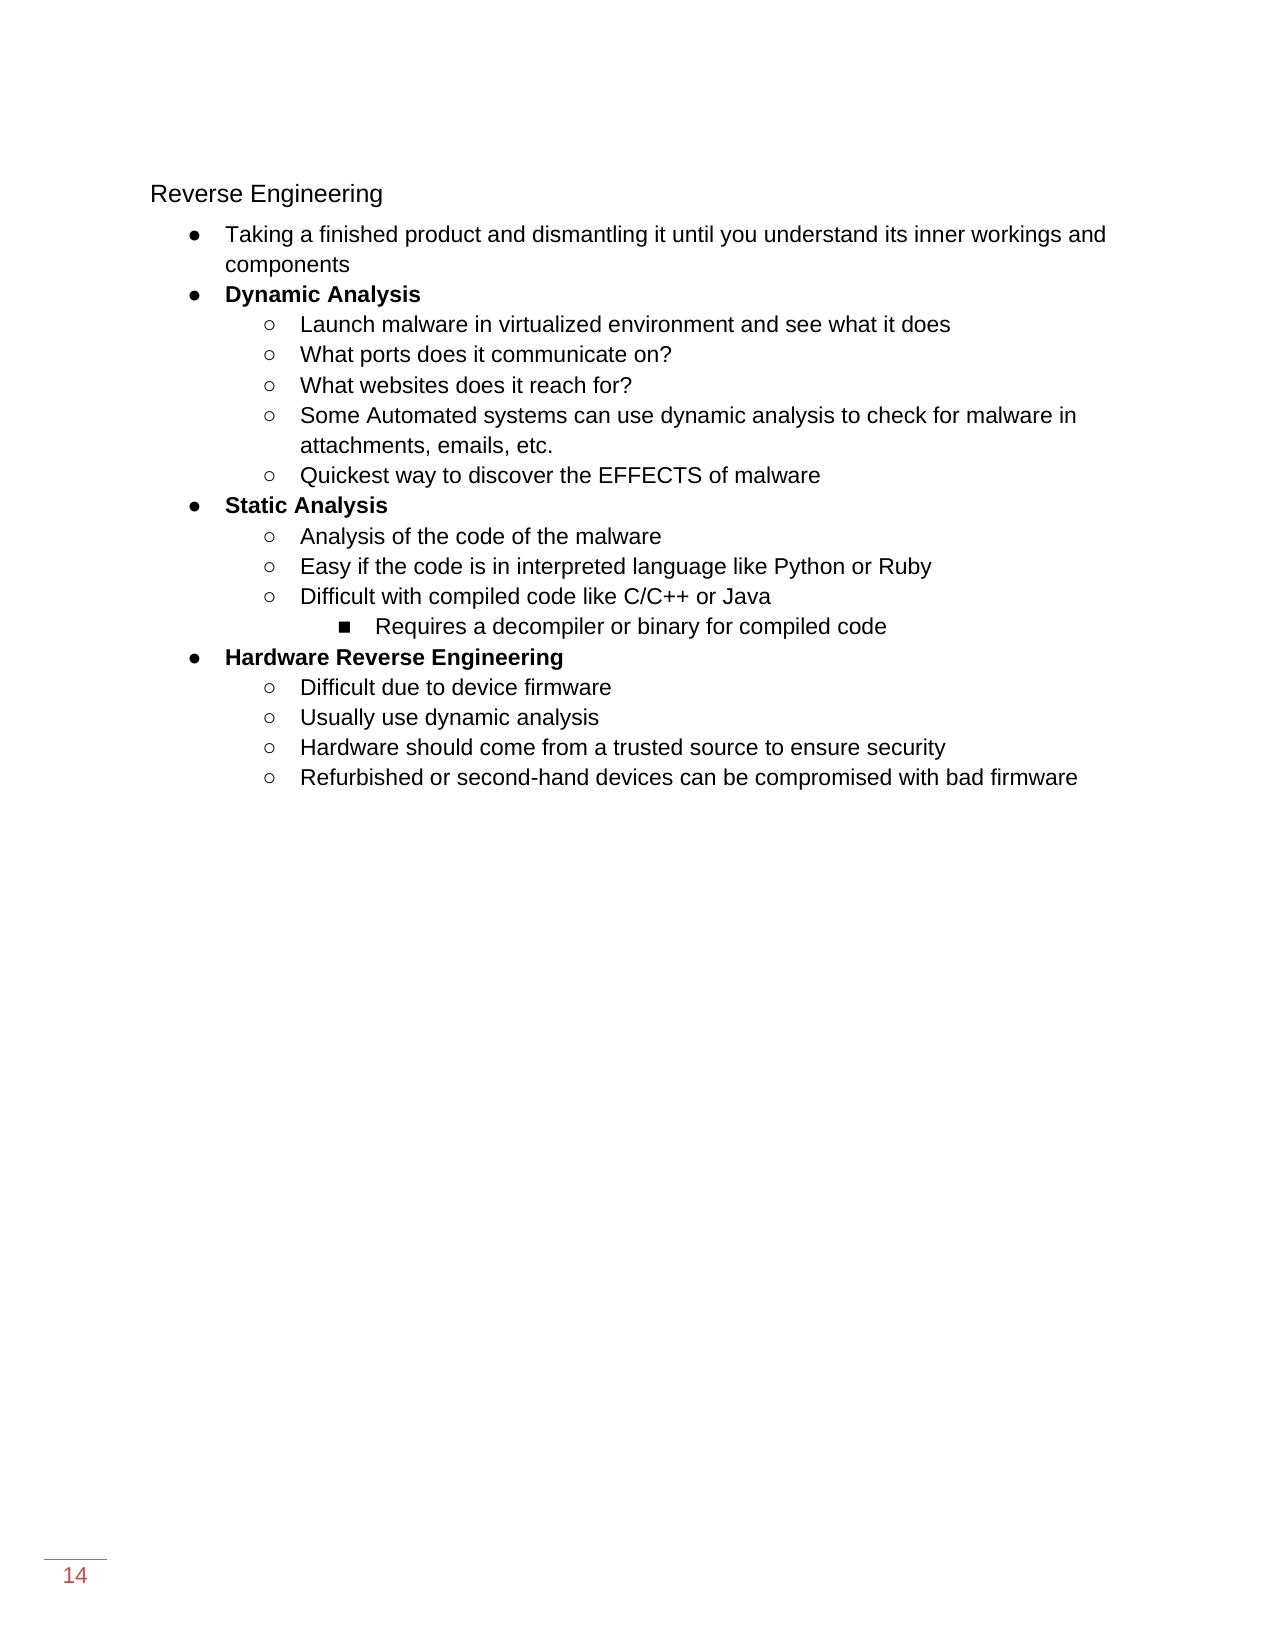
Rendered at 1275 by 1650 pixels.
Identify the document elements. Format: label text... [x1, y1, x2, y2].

list What ports does it communicate on? [262, 341, 1125, 368]
list Usually use dynamic analysis [262, 704, 1125, 730]
list Quickest way to discover the EFFECTS of malware [262, 462, 1125, 488]
list Easy if the code is in interpreted language like Python or Ruby [262, 553, 1125, 579]
list Some Automated systems can use dynamic analysis to check for malware in attachments, emails, etc. [262, 402, 1125, 458]
subtitle Reverse Engineering [150, 179, 1125, 208]
list Difficult with compiled code like C/C++ or Java [262, 583, 1125, 609]
list Launch malware in virtualized environment and see what it does [262, 311, 1125, 337]
list What websites does it reach for? [262, 372, 1125, 398]
list Difficult due to device firmware [262, 674, 1125, 700]
list Hardware Reverse Engineering [187, 643, 1125, 670]
list Dynamic Analysis [187, 281, 1125, 307]
list Refurbished or second-hand devices can be compromised with bad firmware [262, 764, 1125, 791]
list Analysis of the code of the malware [262, 523, 1125, 549]
list Requires a decompiler or binary for compiled code [337, 613, 1125, 639]
list Hardware should come from a trusted source to ensure security [262, 734, 1125, 760]
list Taking a finished product and dismantling it until you understand its inner workings and components [187, 221, 1125, 277]
list Static Analysis [187, 492, 1125, 519]
